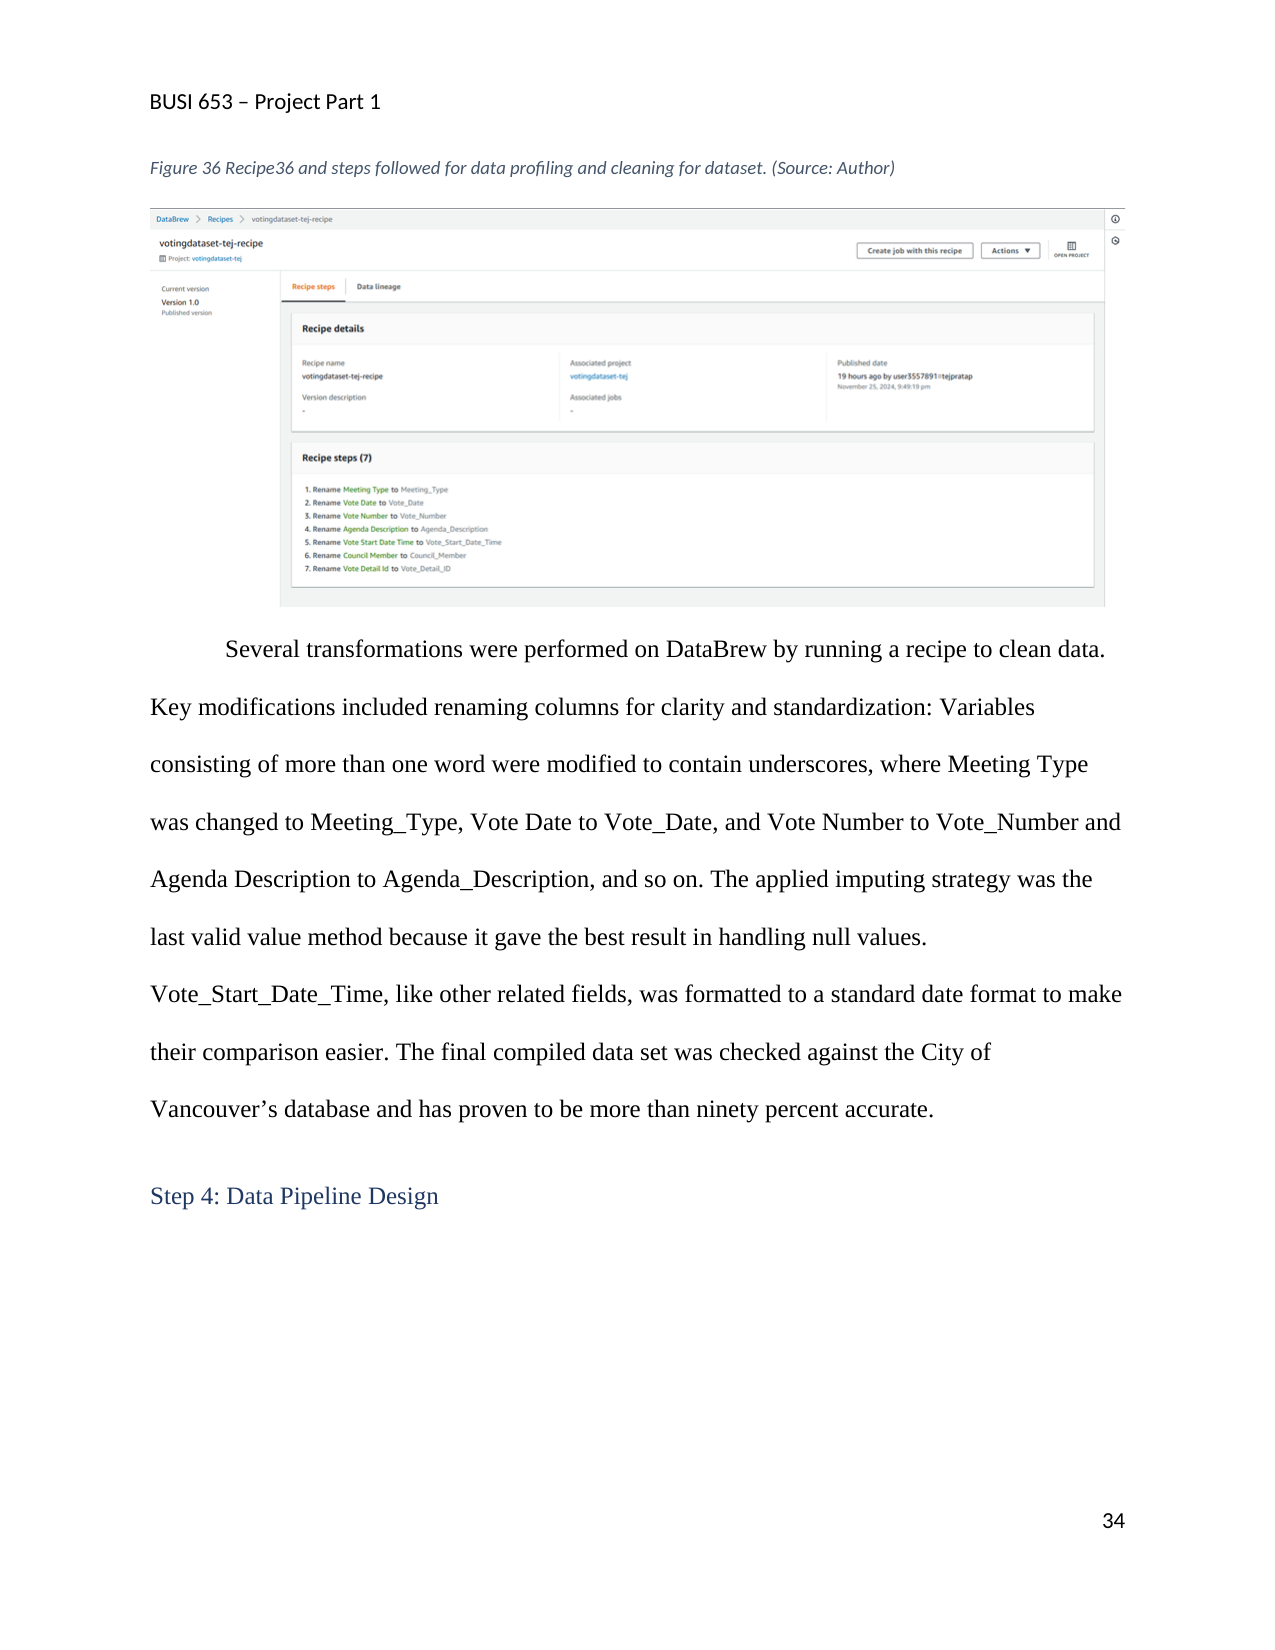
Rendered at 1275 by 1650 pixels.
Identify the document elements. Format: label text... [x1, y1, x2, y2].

text Several transformations were performed on DataBrew by running a recipe to clean data. Key modifications included renaming columns for clarity and standardization: Variables consisting of more than one word were modified to contain underscores, where Meeting Type was changed to Meeting_Type, Vote Date to Vote_Date, and Vote Number to Vote_Number and Agenda Description to Agenda_Description, and so on. The applied imputing strategy was the last valid value method because it gave the best result in handling null values. Vote_Start_Date_Time, like other related fields, was formatted to a standard date format to make their comparison easier. The final compiled data set was checked against the City of Vancouver’s database and has proven to be more than ninety percent accurate. [150, 634, 1125, 1123]
picture [150, 208, 1125, 607]
subtitle Step 4: Data Pipeline Design [150, 1181, 1125, 1209]
text Figure 36 Recipe and steps followed for data profiling and cleaning for dataset. (Source: Author) [150, 156, 1125, 179]
